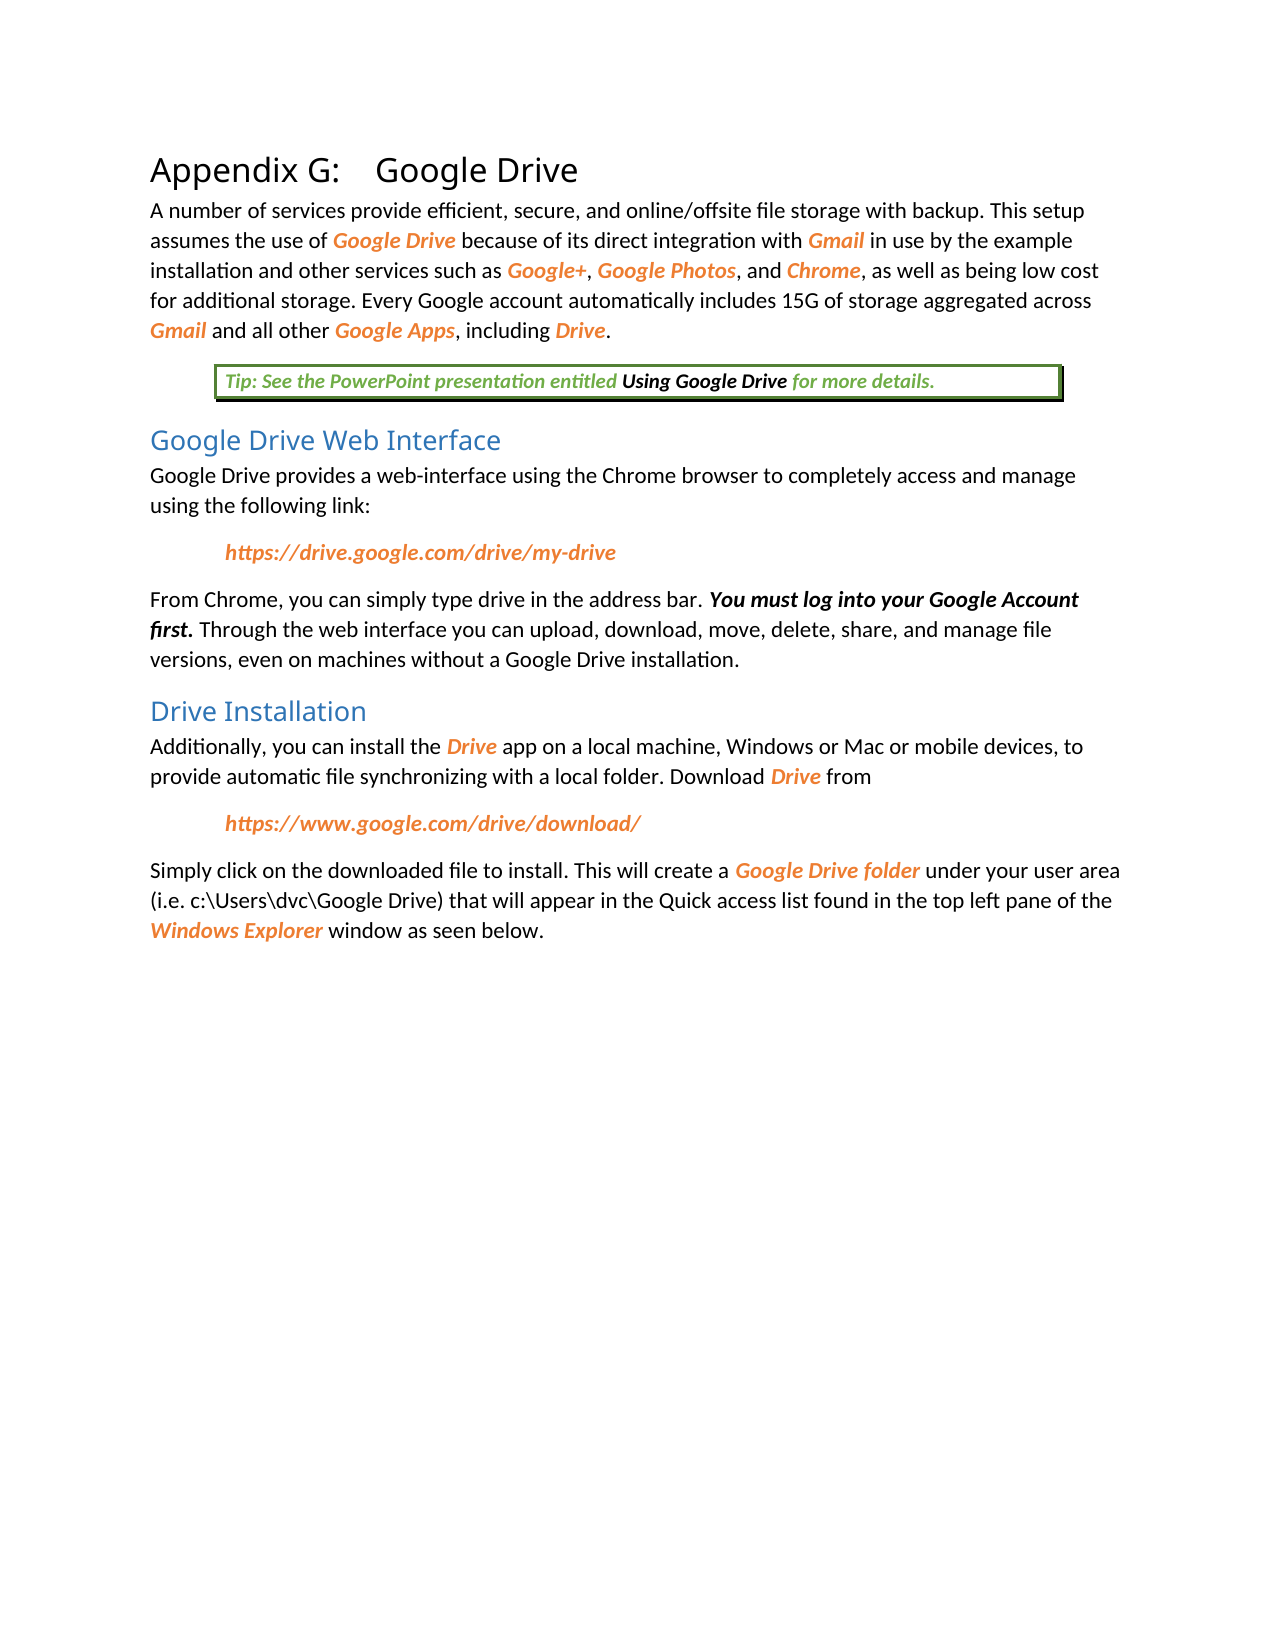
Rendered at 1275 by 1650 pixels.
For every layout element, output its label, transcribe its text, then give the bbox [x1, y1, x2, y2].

text A number of services provide efficient, secure, and online/offsite file storage with backup. This setup assumes the use of Google Drive because of its direct integration with Gmail in use by the example installation and other services such as Google+, Google Photos, and Chrome, as well as being low cost for additional storage. Every Google account automatically includes 15G of storage aggregated across Gmail and all other Google Apps, including Drive. [150, 196, 1125, 345]
text Tip: See the PowerPoint presentation entitled Using Google Drive for more details. [217, 367, 1058, 396]
text https://drive.google.com/drive/my-drive [150, 538, 1125, 566]
text https://www.google.com/drive/download/ [150, 809, 1125, 837]
text Additionally, you can install the Drive app on a local machine, Windows or Mac or mobile devices, to provide automatic file synchronizing with a local folder. Download Drive from [150, 732, 1125, 790]
text Google Drive [150, 147, 1125, 192]
text Simply click on the downloaded file to install. This will create a Google Drive folder under your user area (i.e. c:\Users\dvc\Google Drive) that will appear in the Quick access list found in the top left pane of the Windows Explorer window as seen below. [150, 856, 1125, 944]
subtitle Google Drive Web Interface [150, 421, 1125, 458]
text Google Drive provides a web-interface using the Chrome browser to completely access and manage using the following link: [150, 461, 1125, 519]
text From Chrome, you can simply type drive in the address bar. You must log into your Google Account first. Through the web interface you can upload, download, move, delete, share, and manage file versions, even on machines without a Google Drive installation. [150, 585, 1125, 673]
subtitle Drive Installation [150, 692, 1125, 729]
